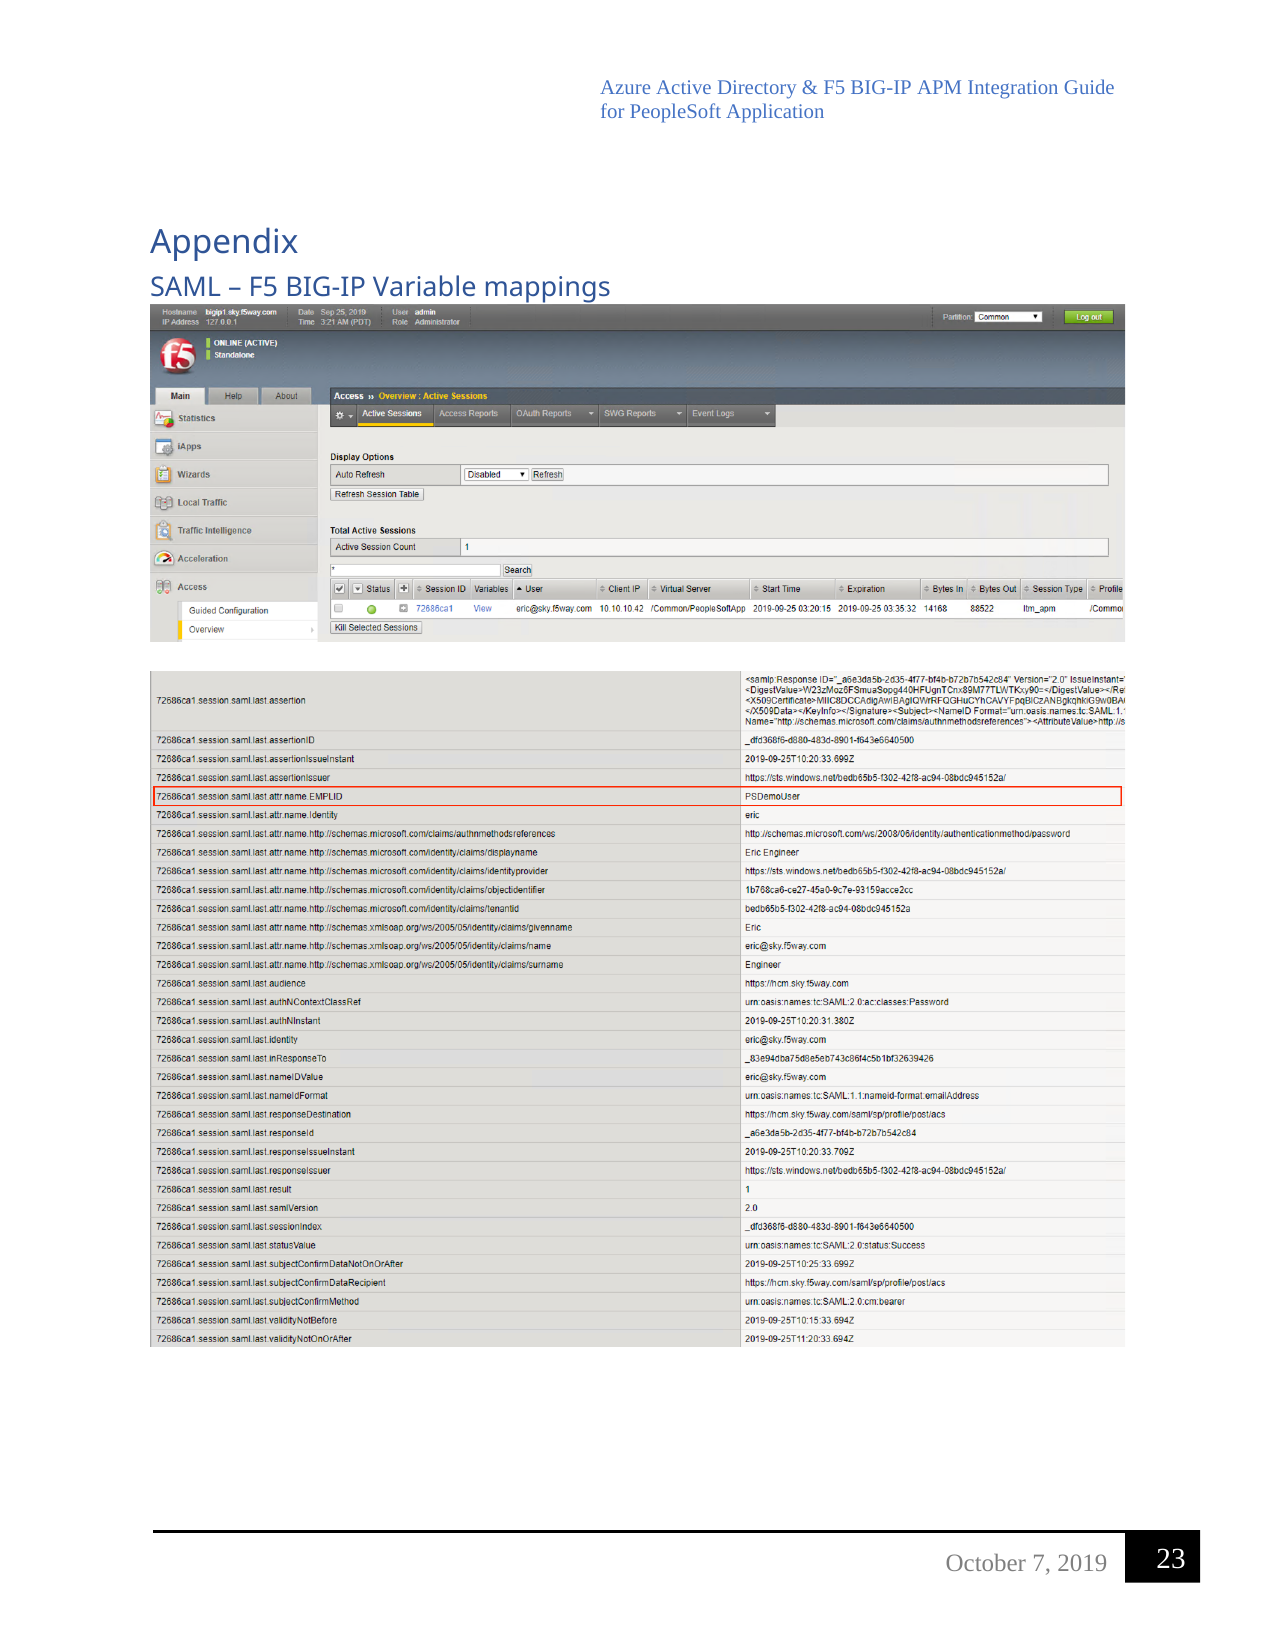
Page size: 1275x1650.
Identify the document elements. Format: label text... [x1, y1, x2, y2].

picture [150, 671, 1125, 1347]
subtitle Appendix [150, 218, 1125, 263]
picture [150, 304, 1125, 642]
subtitle SAML – F5 BIG-IP Variable mappings [150, 267, 1125, 304]
